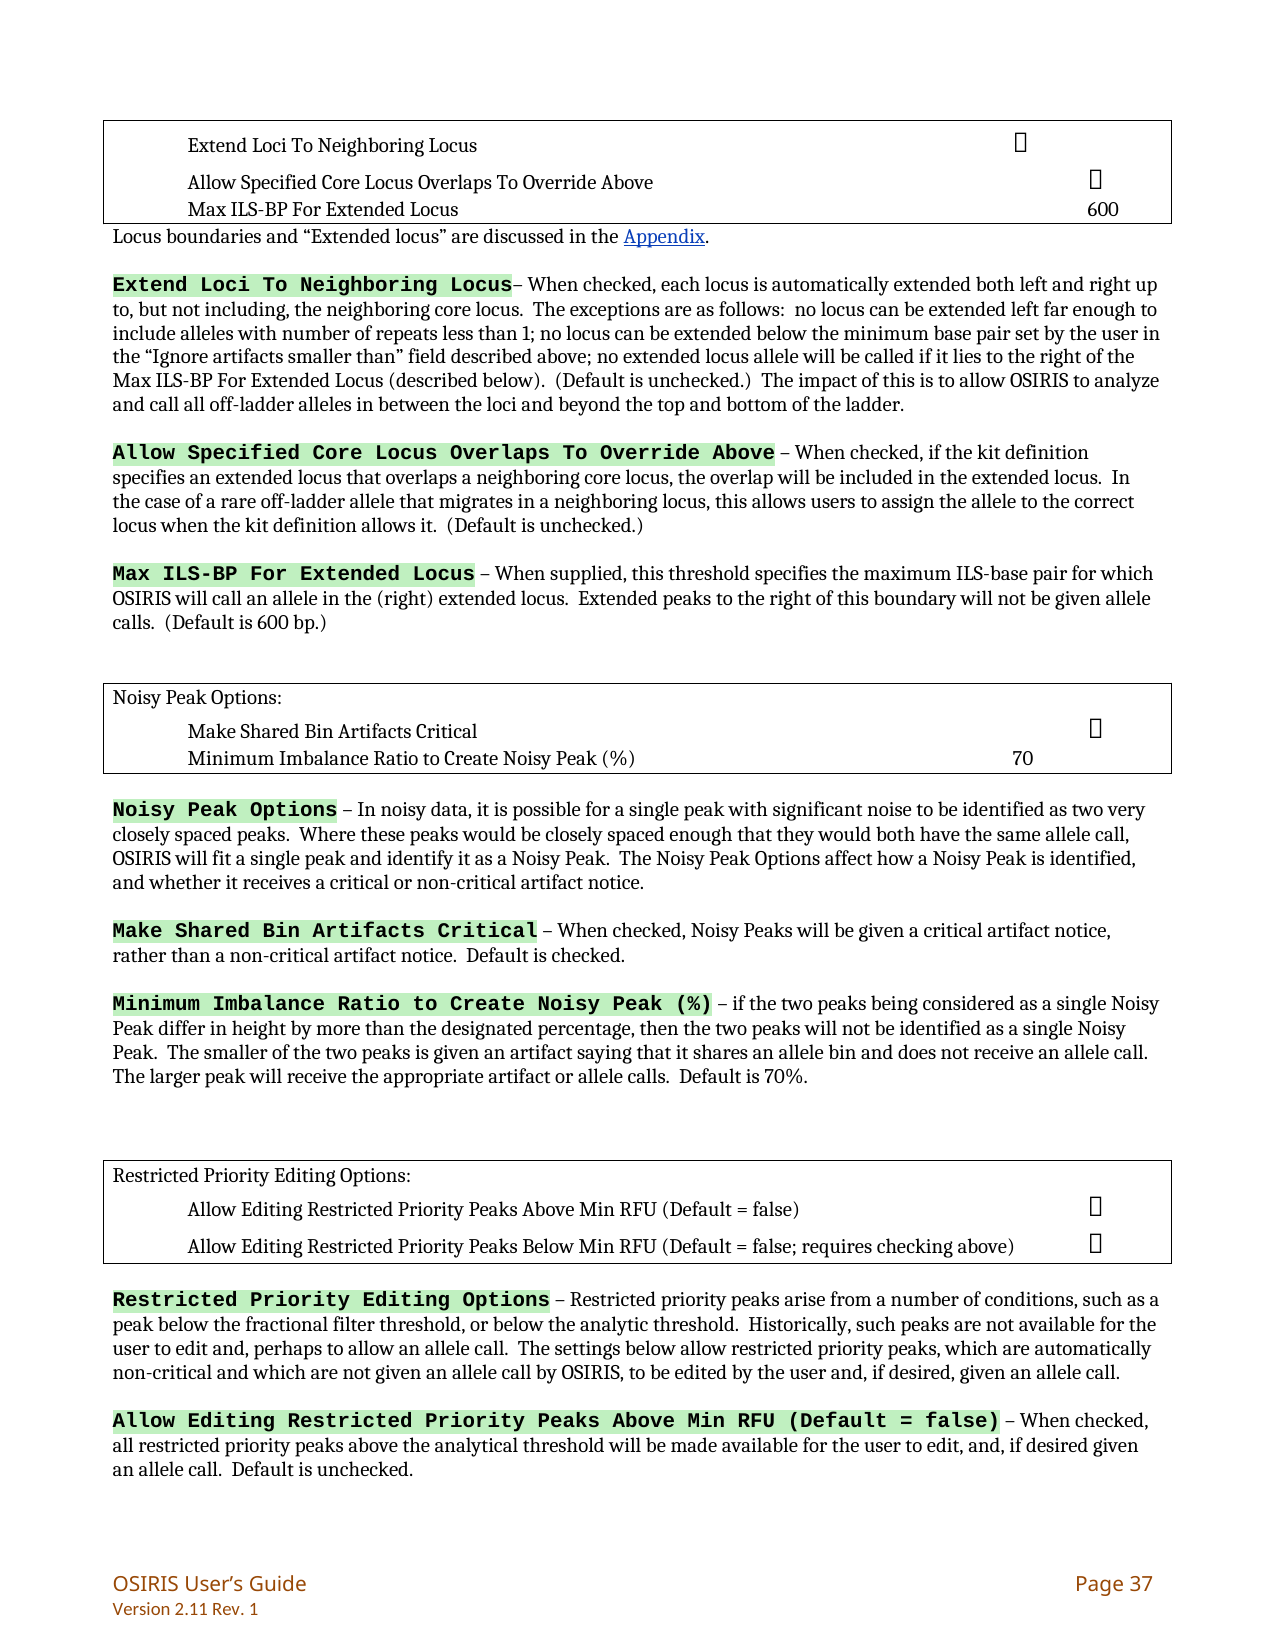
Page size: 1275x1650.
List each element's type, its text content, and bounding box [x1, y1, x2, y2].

text Make Shared Bin Artifacts Critical – When checked, Noisy Peaks will be given a critical artifact notice, rather than a non-critical artifact notice. Default is checked. [112, 918, 1162, 967]
text Allow Editing Restricted Priority Peaks Above Min RFU (Default = false)  [112, 1187, 1162, 1221]
text Minimum Imbalance Ratio to Create Noisy Peak (%) 70 [104, 743, 1171, 773]
text Restricted Priority Editing Options – Restricted priority peaks arise from a number of conditions, such as a peak below the fractional filter threshold, or below the analytic threshold. Historically, such peaks are not available for the user to edit and, perhaps to allow an allele call. The settings below allow restricted priority peaks, which are automatically non-critical and which are not given an allele call by OSIRIS, to be edited by the user and, if desired, given an allele call. [112, 1288, 1162, 1385]
text Extend Loci To Neighboring Locus– When checked, each locus is automatically extended both left and right up to, but not including, the neighboring core locus. The exceptions are as follows: no locus can be extended left far enough to include alleles with number of repeats less than 1; no locus can be extended below the minimum base pair set by the user in the “Ignore artifacts smaller than” field described above; no extended locus allele will be called if it lies to the right of the Max ILS-BP For Extended Locus (described below). (Default is unchecked.) The impact of this is to allow OSIRIS to analyze and call all off-ladder alleles in between the loci and beyond the top and bottom of the ladder. [112, 272, 1162, 417]
text Noisy Peak Options: [104, 684, 1171, 710]
text Max ILS-BP For Extended Locus – When supplied, this threshold specifies the maximum ILS-base pair for which OSIRIS will call an allele in the (right) extended locus. Extended peaks to the right of this boundary will not be given allele calls. (Default is 600 bp.) [112, 562, 1162, 635]
text Make Shared Bin Artifacts Critical  [112, 710, 1162, 743]
text Allow Editing Restricted Priority Peaks Above Min RFU (Default = false) – When checked, all restricted priority peaks above the analytical threshold will be made available for the user to edit, and, if desired given an allele call. Default is unchecked. [112, 1409, 1162, 1482]
text Minimum Imbalance Ratio to Create Noisy Peak (%) – if the two peaks being considered as a single Noisy Peak differ in height by more than the designated percentage, then the two peaks will not be identified as a single Noisy Peak. The smaller of the two peaks is given an artifact saying that it shares an allele bin and does not receive an allele call. The larger peak will receive the appropriate artifact or allele calls. Default is 70%. [112, 991, 1162, 1088]
text Extend Loci To Neighboring Locus  [104, 121, 1171, 160]
text Noisy Peak Options – In noisy data, it is possible for a single peak with significant noise to be identified as two very closely spaced peaks. Where these peaks would be closely spaced enough that they would both have the same allele call, OSIRIS will fit a single peak and identify it as a Noisy Peak. The Noisy Peak Options affect how a Noisy Peak is identified, and whether it receives a critical or non-critical artifact notice. [112, 798, 1162, 894]
text Restricted Priority Editing Options: [104, 1161, 1171, 1187]
text Allow Editing Restricted Priority Peaks Below Min RFU (Default = false; requires checking above)  [104, 1221, 1171, 1263]
text Allow Specified Core Locus Overlaps To Override Above – When checked, if the kit definition specifies an extended locus that overlaps a neighboring core locus, the overlap will be included in the extended locus. In the case of a rare off-ladder allele that migrates in a neighboring locus, this allows users to assign the allele to the correct locus when the kit definition allows it. (Default is unchecked.) [112, 441, 1162, 538]
text Max ILS-BP For Extended Locus 600 [104, 194, 1171, 223]
text Allow Specified Core Locus Overlaps To Override Above  [112, 160, 1162, 194]
text Locus boundaries and “Extended locus” are discussed in the Appendix. [112, 224, 1162, 248]
